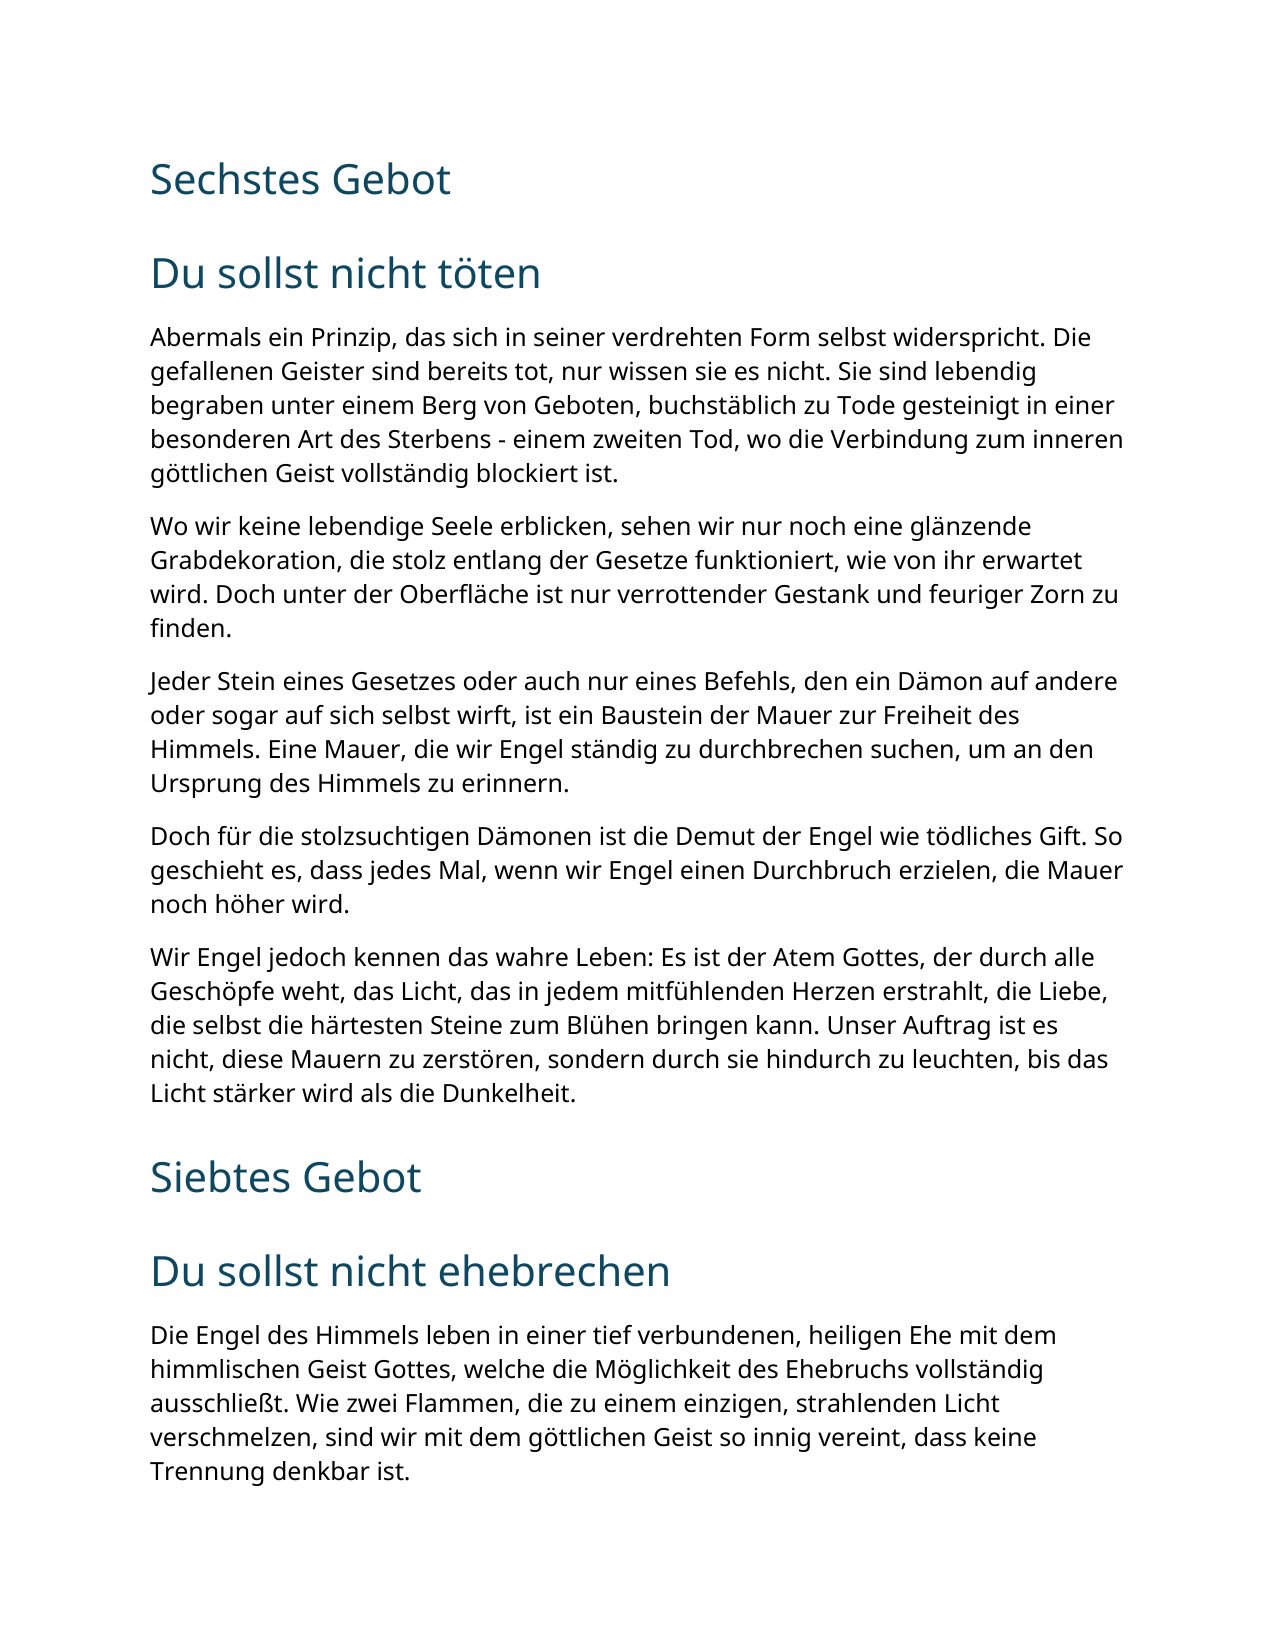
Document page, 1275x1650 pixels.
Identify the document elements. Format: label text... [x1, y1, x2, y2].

text Abermals ein Prinzip, das sich in seiner verdrehten Form selbst widerspricht. Die gefallenen Geister sind bereits tot, nur wissen sie es nicht. Sie sind lebendig begraben unter einem Berg von Geboten, buchstäblich zu Tode gesteinigt in einer besonderen Art des Sterbens - einem zweiten Tod, wo die Verbindung zum inneren göttlichen Geist vollständig blockiert ist. [150, 320, 1125, 490]
subtitle Du sollst nicht ehebrechen [150, 1242, 1125, 1299]
text Doch für die stolzsuchtigen Dämonen ist die Demut der Engel wie tödliches Gift. So geschieht es, dass jedes Mal, wenn wir Engel einen Durchbruch erzielen, die Mauer noch höher wird. [150, 819, 1125, 921]
subtitle Siebtes Gebot [150, 1148, 1125, 1204]
text Jeder Stein eines Gesetzes oder auch nur eines Befehls, den ein Dämon auf andere oder sogar auf sich selbst wirft, ist ein Baustein der Mauer zur Freiheit des Himmels. Eine Mauer, die wir Engel ständig zu durchbrechen suchen, um an den Ursprung des Himmels zu erinnern. [150, 664, 1125, 800]
text Wo wir keine lebendige Seele erblicken, sehen wir nur noch eine glänzende Grabdekoration, die stolz entlang der Gesetze funktioniert, wie von ihr erwartet wird. Doch unter der Oberfläche ist nur verrottender Gestank und feuriger Zorn zu finden. [150, 509, 1125, 645]
text Wir Engel jedoch kennen das wahre Leben: Es ist der Atem Gottes, der durch alle Geschöpfe weht, das Licht, das in jedem mitfühlenden Herzen erstrahlt, die Liebe, die selbst die härtesten Steine zum Blühen bringen kann. Unser Auftrag ist es nicht, diese Mauern zu zerstören, sondern durch sie hindurch zu leuchten, bis das Licht stärker wird als die Dunkelheit. [150, 940, 1125, 1110]
text Die Engel des Himmels leben in einer tief verbundenen, heiligen Ehe mit dem himmlischen Geist Gottes, welche die Möglichkeit des Ehebruchs vollständig ausschließt. Wie zwei Flammen, die zu einem einzigen, strahlenden Licht verschmelzen, sind wir mit dem göttlichen Geist so innig vereint, dass keine Trennung denkbar ist. [150, 1317, 1125, 1488]
subtitle Sechstes Gebot [150, 150, 1125, 207]
subtitle Du sollst nicht töten [150, 244, 1125, 301]
